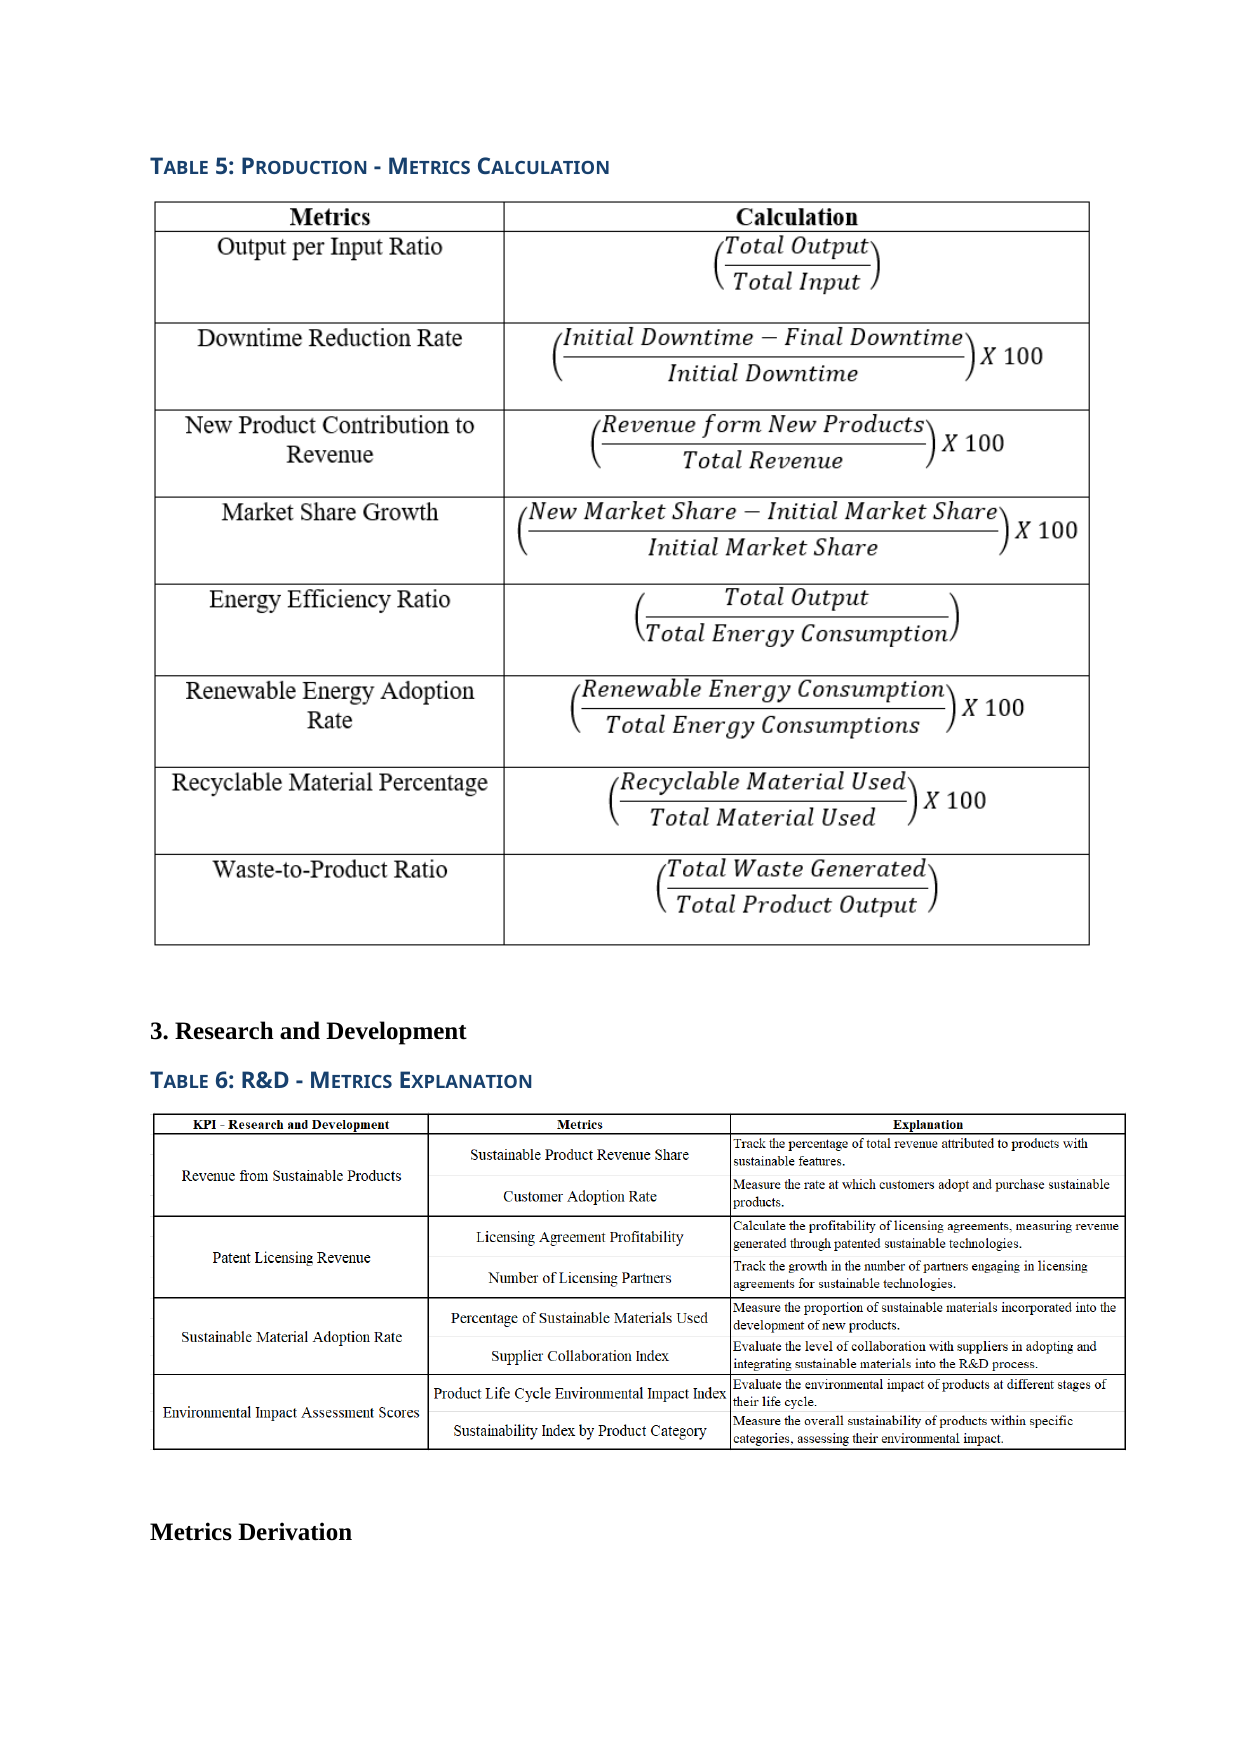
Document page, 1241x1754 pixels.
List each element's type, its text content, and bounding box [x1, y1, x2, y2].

picture [150, 197, 1091, 950]
text Metrics Derivation [150, 1517, 1090, 1546]
text 3. Research and Development [150, 1016, 1090, 1045]
picture [150, 1112, 1127, 1451]
